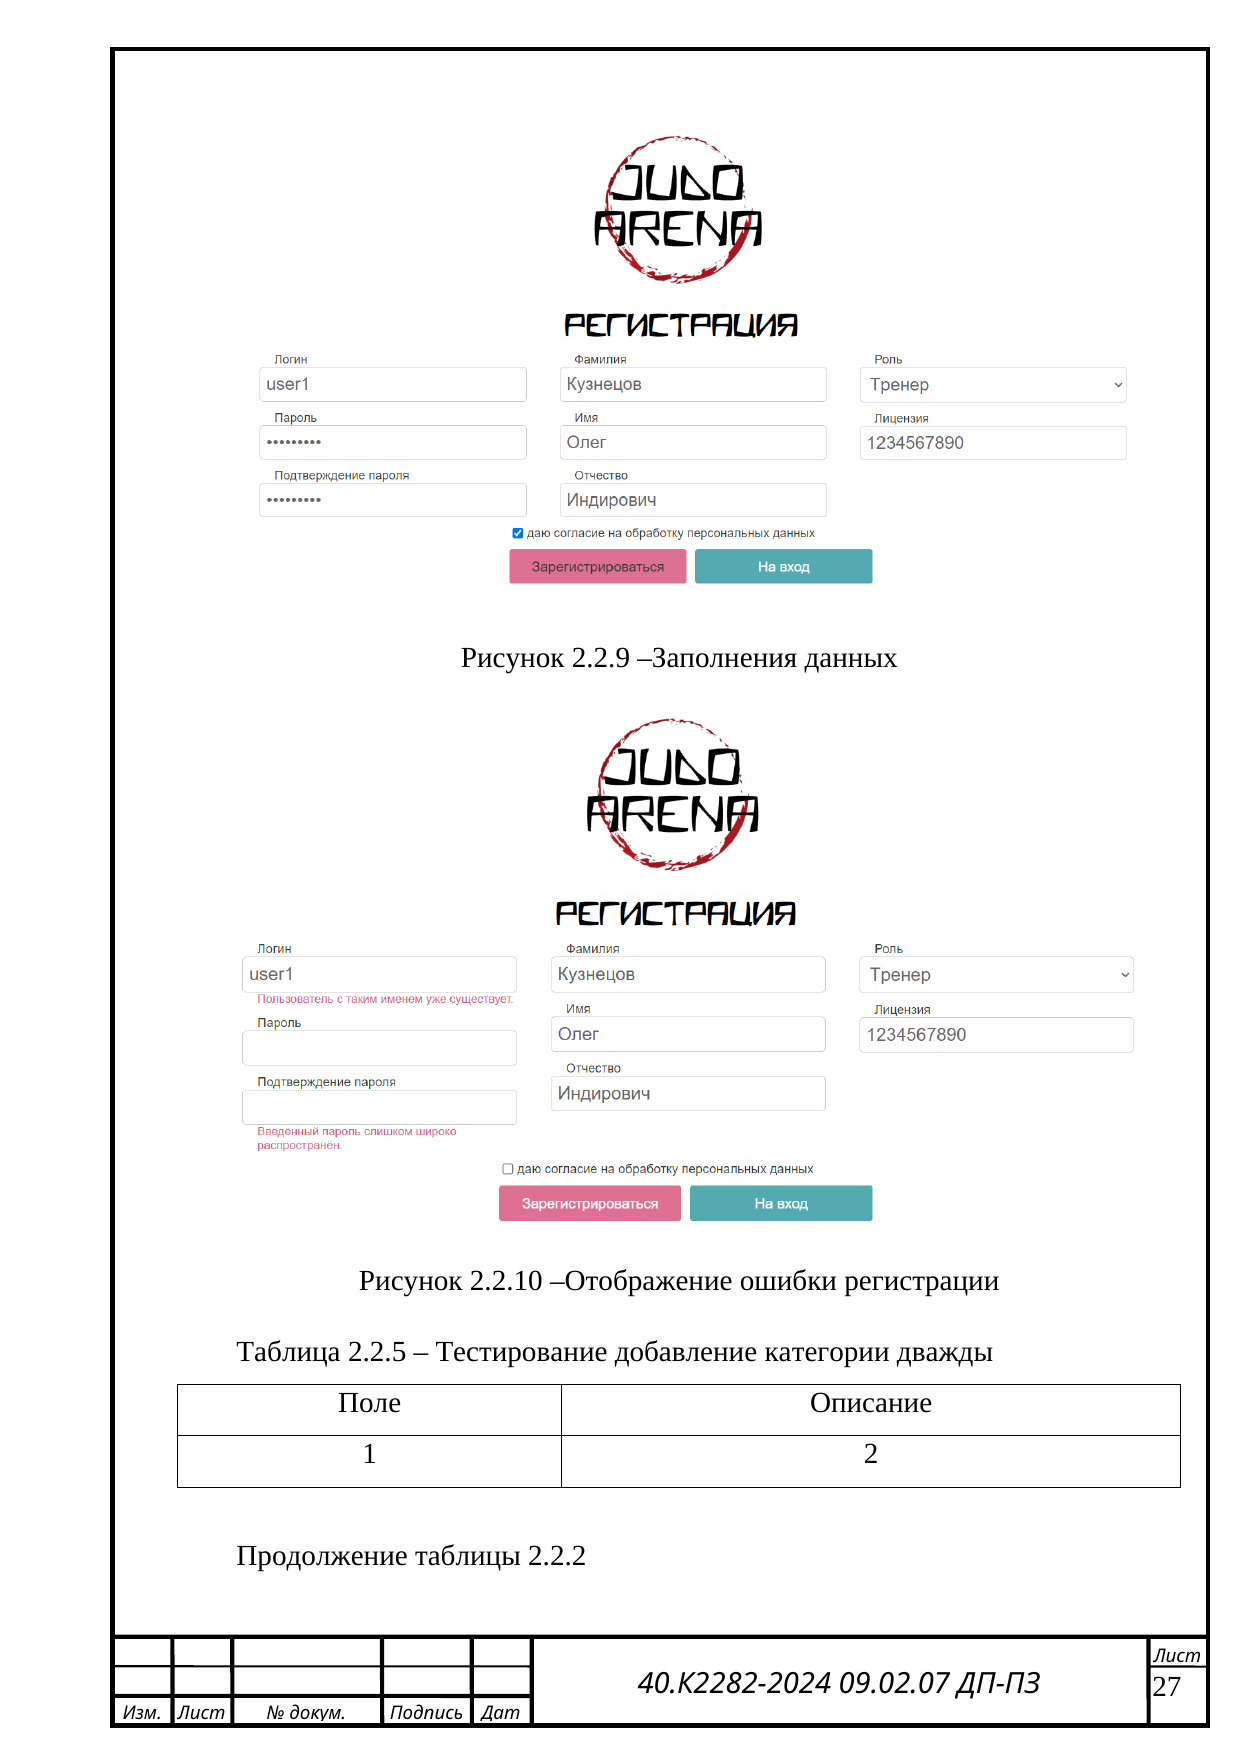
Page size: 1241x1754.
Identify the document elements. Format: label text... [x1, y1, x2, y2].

table_cell 1 [178, 1436, 561, 1487]
table_header Описание [562, 1385, 1180, 1435]
text Таблица 2.2.5 – Тестирование добавление категории дважды [177, 1334, 1181, 1367]
picture [202, 711, 1156, 1246]
picture [203, 118, 1155, 624]
text Рисунок 2.2.9 –Заполнения данных [177, 640, 1181, 673]
text Продолжение таблицы 2.2.2 [177, 1538, 1181, 1571]
table_header Поле [178, 1385, 561, 1435]
text Рисунок 2.2.10 –Отображение ошибки регистрации [177, 1263, 1181, 1296]
table_cell 2 [562, 1436, 1180, 1487]
